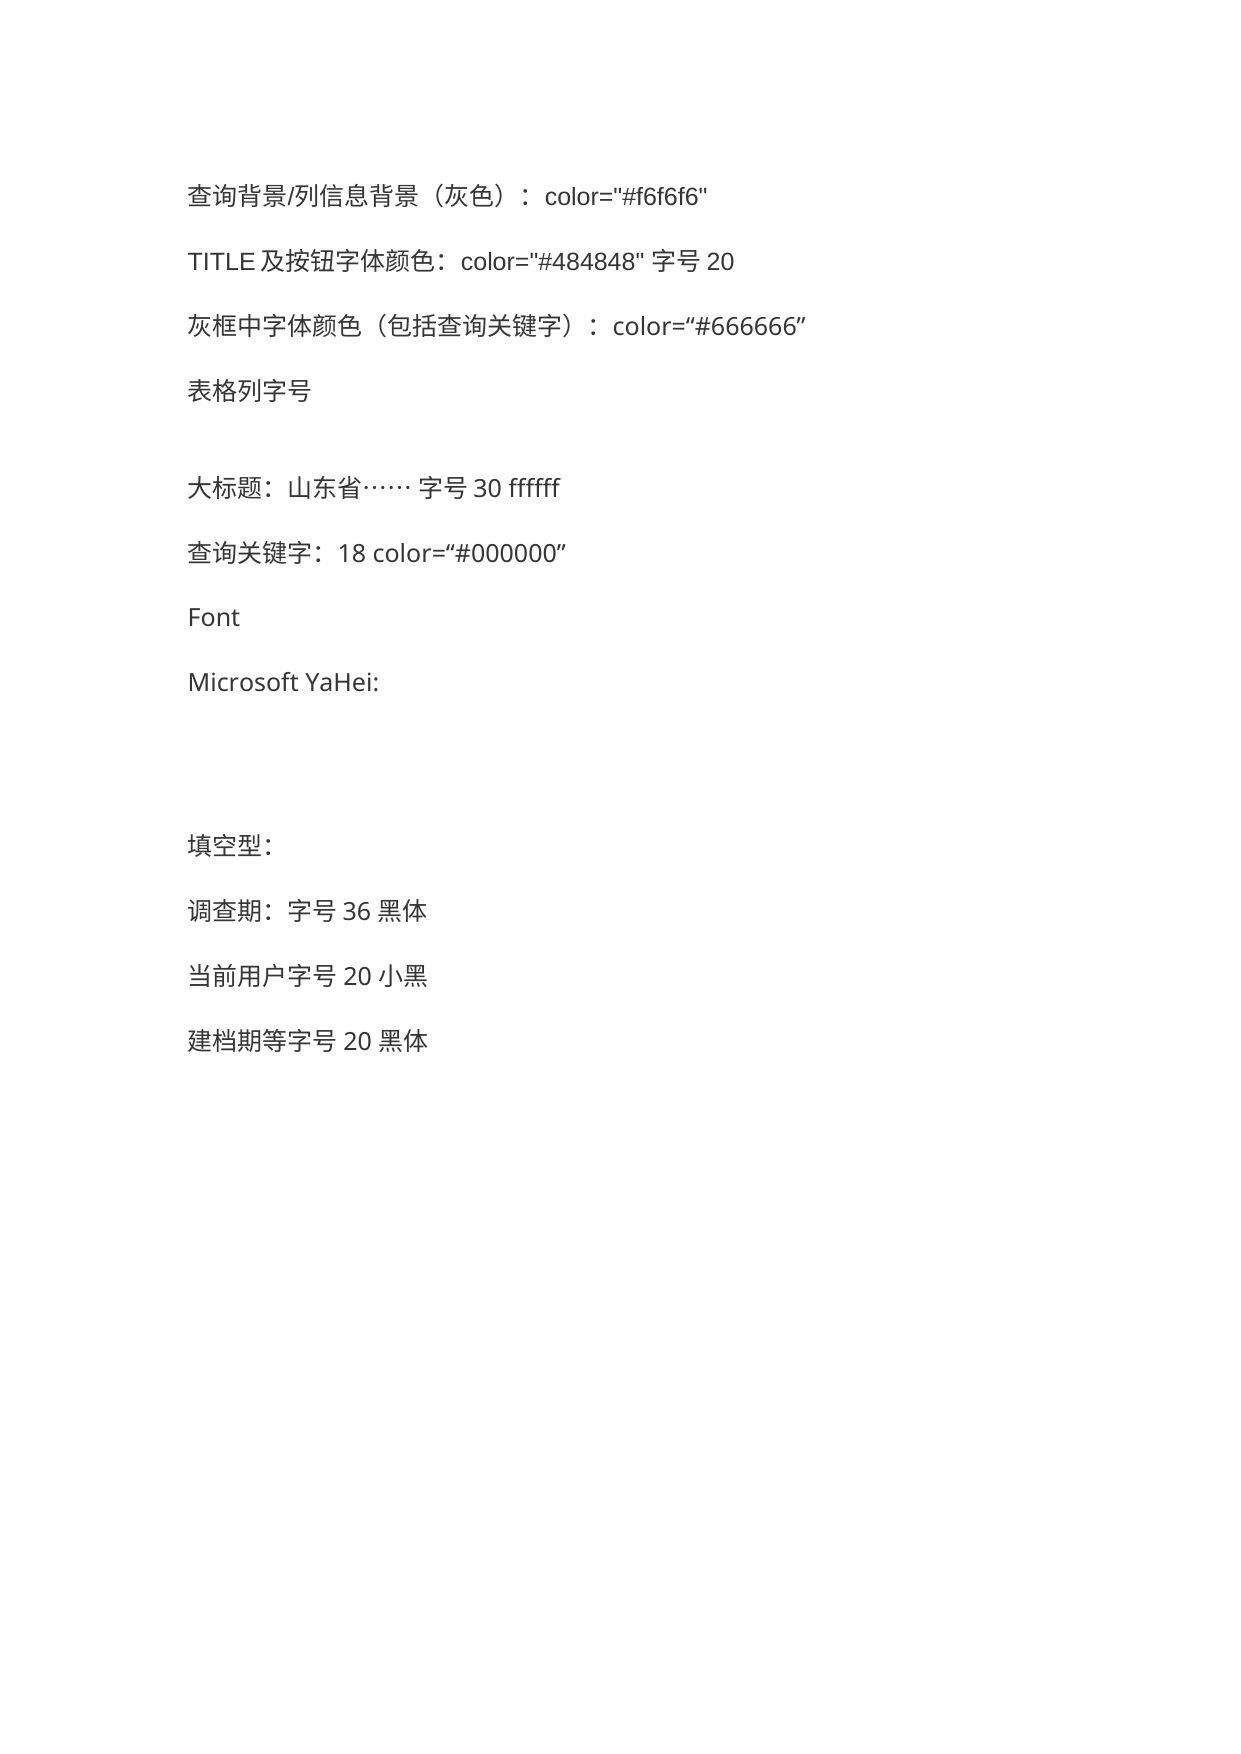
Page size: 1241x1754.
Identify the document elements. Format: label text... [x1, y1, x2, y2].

text 当前用户字号 20 小黑 [187, 942, 1053, 1007]
text 查询背景/列信息背景（灰色）：color="#f6f6f6" [187, 162, 1053, 227]
text Microsoft YaHei: [187, 649, 1053, 714]
text 调查期：字号36 黑体 [187, 877, 1053, 942]
text 灰框中字体颜色（包括查询关键字）：color=“#666666” [187, 292, 1053, 357]
text Font [187, 584, 1053, 649]
text 查询关键字：18 color=“#000000” [187, 519, 1053, 584]
text TITLE及按钮字体颜色：color="#484848" 字号20 [187, 227, 1053, 292]
text 建档期等字号 20 黑体 [187, 1007, 1053, 1072]
text 大标题：山东省…… 字号30 ffffff [187, 454, 1053, 519]
text 表格列字号 [187, 357, 1053, 422]
text 填空型： [187, 812, 1053, 877]
